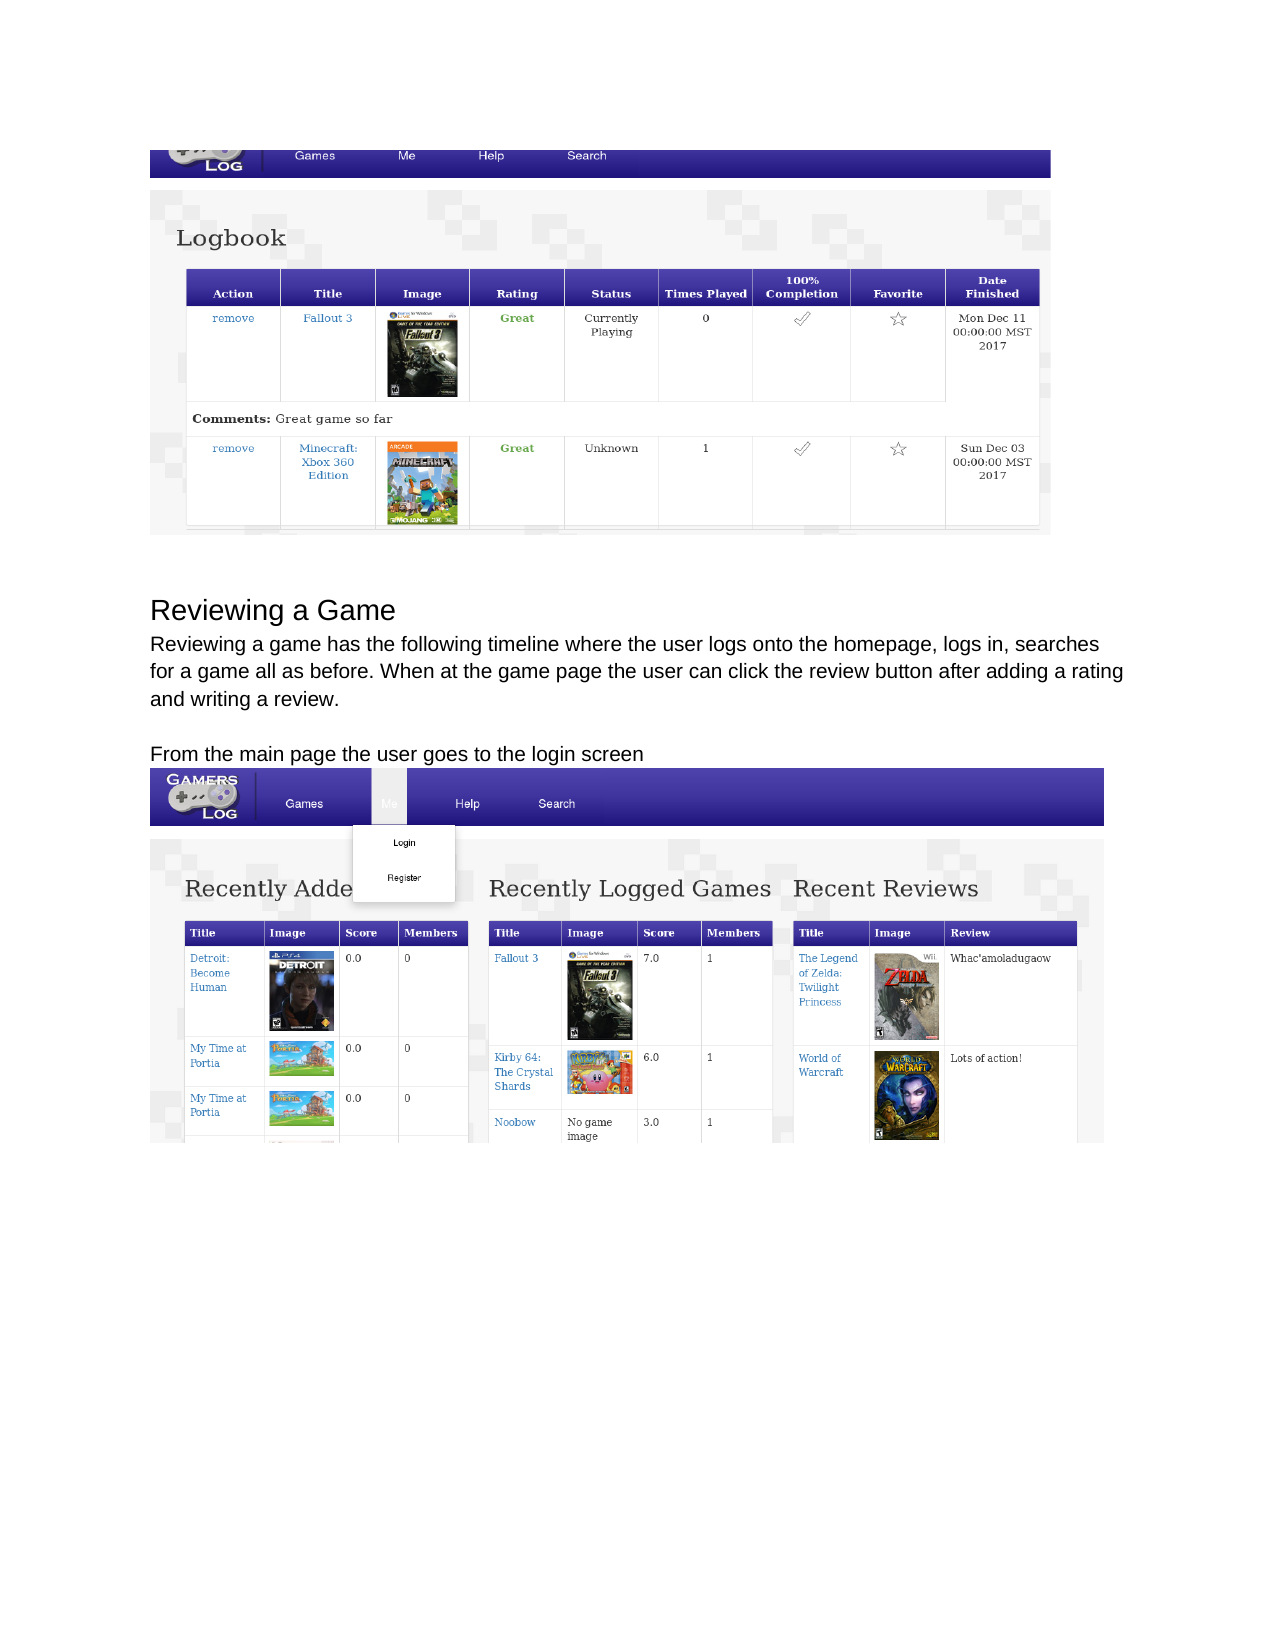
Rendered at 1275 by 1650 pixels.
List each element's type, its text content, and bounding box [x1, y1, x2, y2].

text From the main page the user goes to the login screen [150, 741, 1125, 765]
text Reviewing a Game [150, 593, 1125, 626]
text Reviewing a game has the following timeline where the user logs onto the homepage, logs in, searches for a game all as before. When at the game page the user can click the review button after adding a rating and writing a review. [150, 631, 1125, 710]
picture [150, 768, 1104, 1143]
picture [150, 150, 1051, 535]
